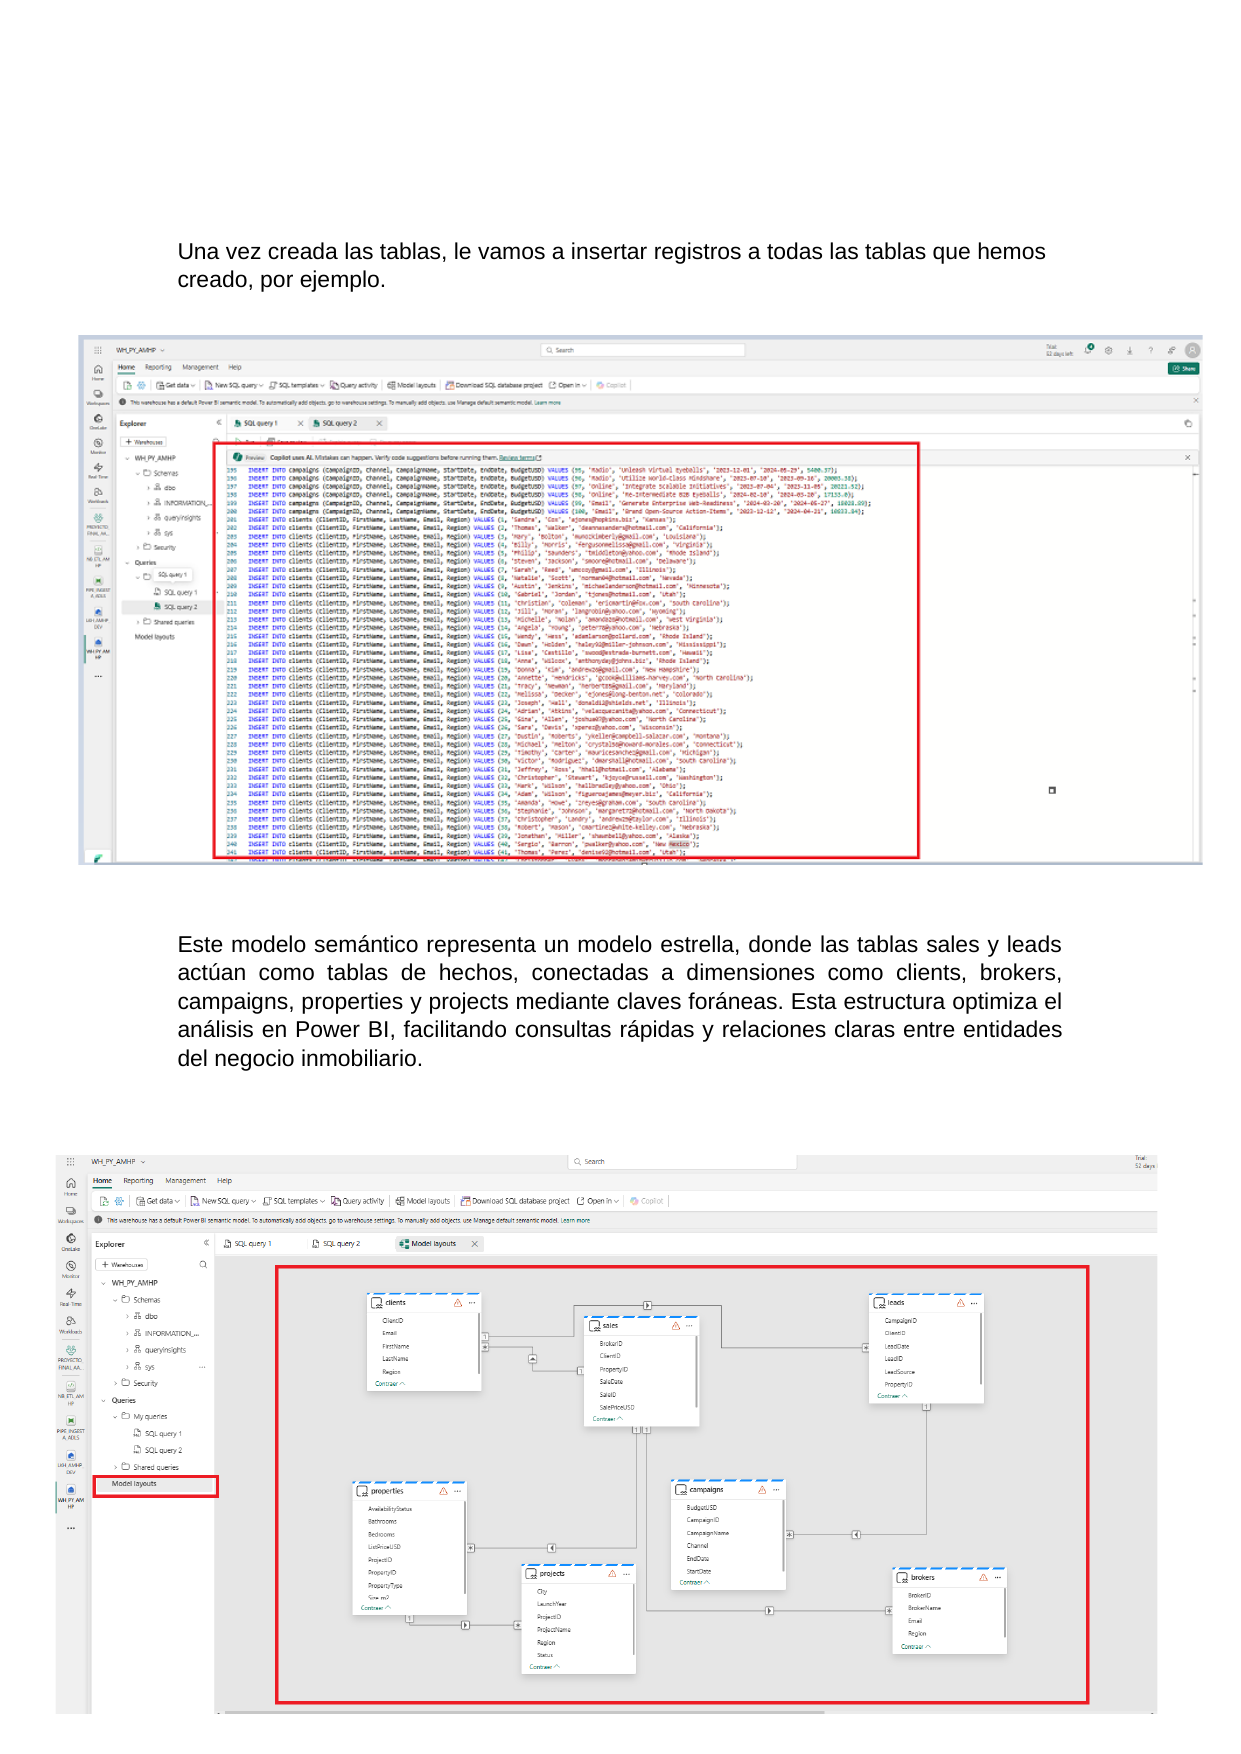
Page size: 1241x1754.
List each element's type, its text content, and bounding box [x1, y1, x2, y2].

picture [78, 335, 1203, 865]
picture [55, 1155, 1158, 1714]
text Una vez creada las tablas, le vamos a insertar registros a todas las tablas que hemos creado, por ejemplo. [177, 238, 1063, 293]
text Este modelo semántico representa un modelo estrella, donde las tablas sales y leads actúan como tablas de hechos, conectadas a dimensiones como clients, brokers, campaigns, properties y projects mediante claves foráneas. Esta estructura optimiza el análisis en Power BI, facilitando consultas rápidas y relaciones claras entre entidades del negocio inmobiliario. [177, 931, 1063, 1071]
